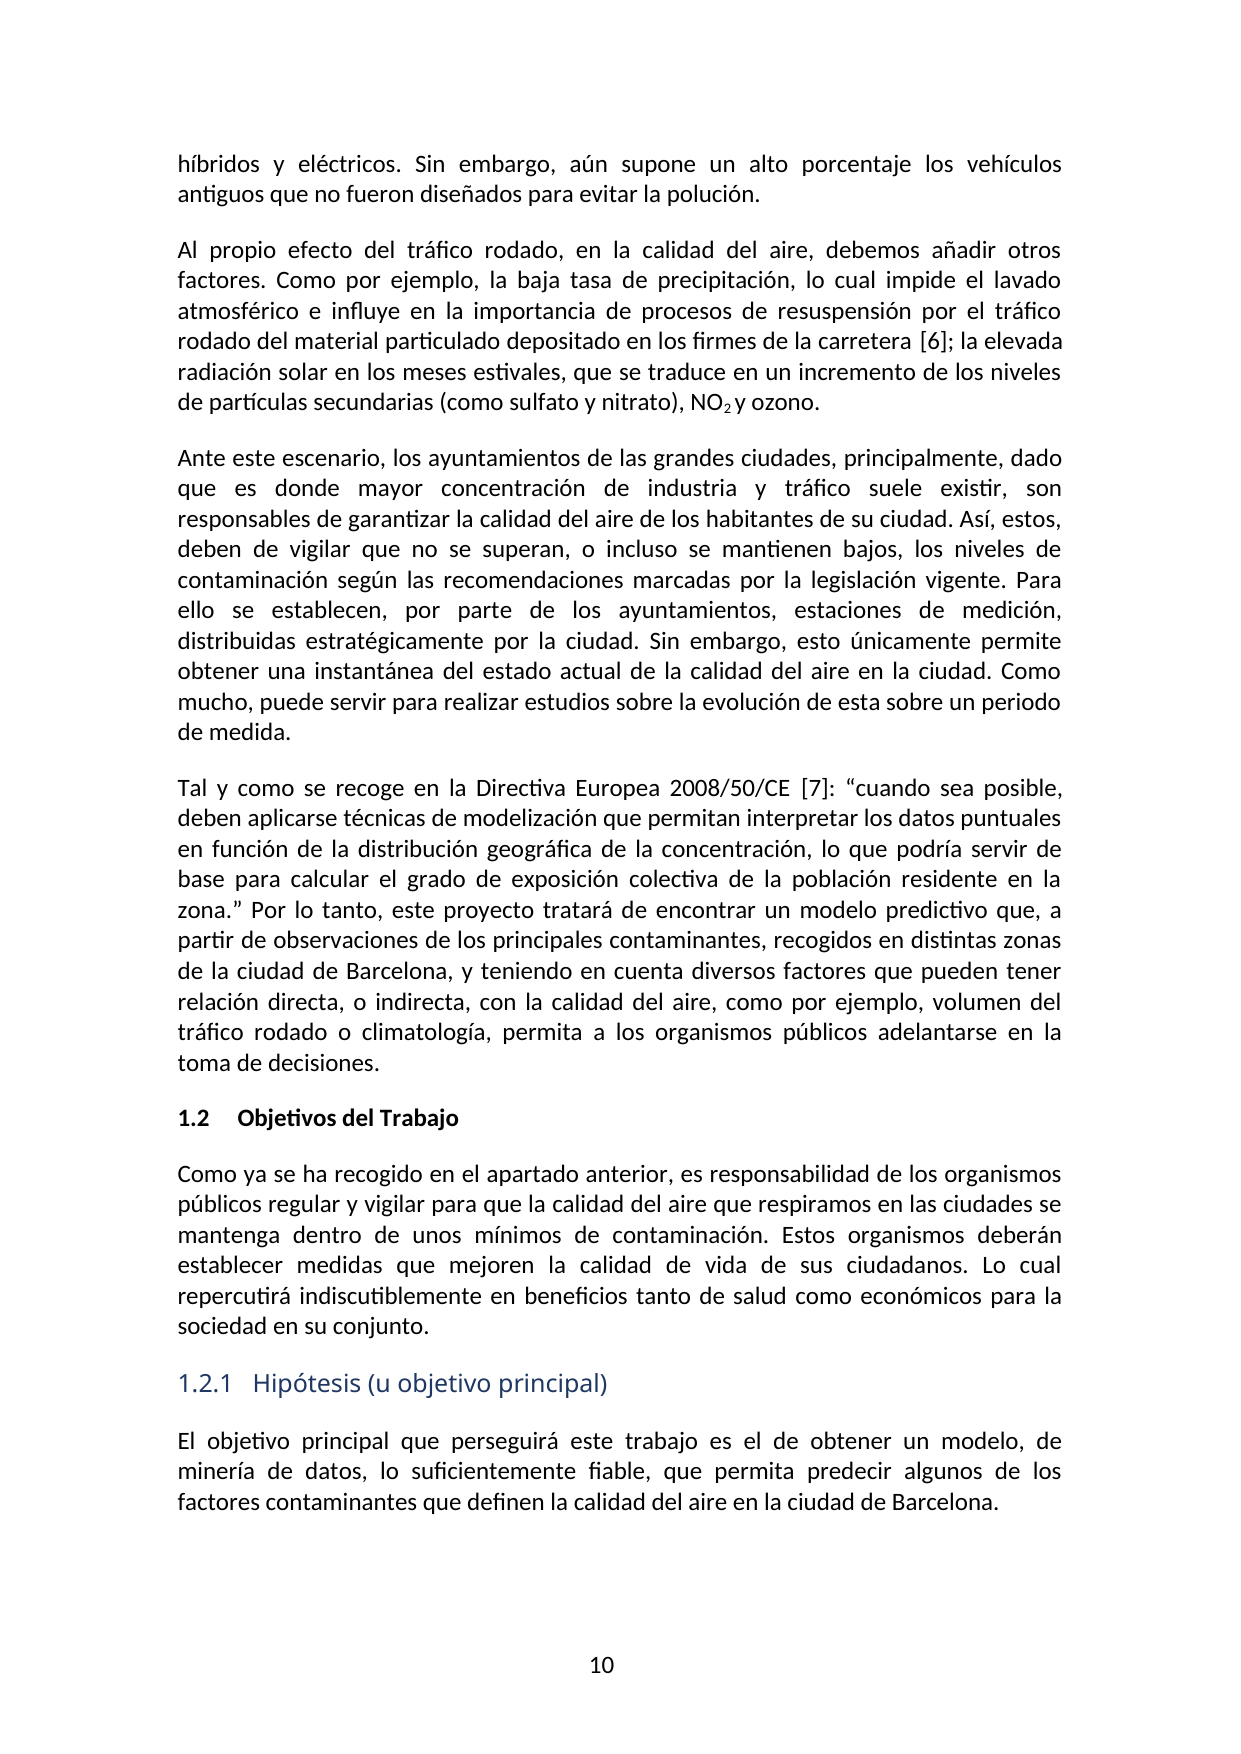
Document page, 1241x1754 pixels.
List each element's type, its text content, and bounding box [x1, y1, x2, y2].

text Ante este escenario, los ayuntamientos de las grandes ciudades, principalmente, dado que es donde mayor concentración de industria y tráfico suele existir, son responsables de garantizar la calidad del aire de los habitantes de su ciudad. Así, estos, deben de vigilar que no se superan, o incluso se mantienen bajos, los niveles de contaminación según las recomendaciones marcadas por la legislación vigente. Para ello se establecen, por parte de los ayuntamientos, estaciones de medición, distribuidas estratégicamente por la ciudad. Sin embargo, esto únicamente permite obtener una instantánea del estado actual de la calidad del aire en la ciudad. Como mucho, puede servir para realizar estudios sobre la evolución de esta sobre un periodo de medida. [177, 442, 1063, 747]
subtitle Hipótesis (u objetivo principal) [177, 1366, 1063, 1400]
subtitle Objetivos del Trabajo [177, 1102, 1063, 1133]
text Como ya se ha recogido en el apartado anterior, es responsabilidad de los organismos públicos regular y vigilar para que la calidad del aire que respiramos en las ciudades se mantenga dentro de unos mínimos de contaminación. Estos organismos deberán establecer medidas que mejoren la calidad de vida de sus ciudadanos. Lo cual repercutirá indiscutiblemente en beneficios tanto de salud como económicos para la sociedad en su conjunto. [177, 1158, 1063, 1341]
text Al propio efecto del tráfico rodado, en la calidad del aire, debemos añadir otros factores. Como por ejemplo, la baja tasa de precipitación, lo cual impide el lavado atmosférico e influye en la importancia de procesos de resuspensión por el tráfico rodado del material particulado depositado en los firmes de la carretera ; la elevada radiación solar en los meses estivales, que se traduce en un incremento de los niveles de partículas secundarias (como sulfato y nitrato), NO2 y ozono. [177, 234, 1063, 417]
text Tal y como se recoge en la Directiva Europea 2008/50/CE : “cuando sea posible, deben aplicarse técnicas de modelización que permitan interpretar los datos puntuales en función de la distribución geográfica de la concentración, lo que podría servir de base para calcular el grado de exposición colectiva de la población residente en la zona.” Por lo tanto, este proyecto tratará de encontrar un modelo predictivo que, a partir de observaciones de los principales contaminantes, recogidos en distintas zonas de la ciudad de Barcelona, y teniendo en cuenta diversos factores que pueden tener relación directa, o indirecta, con la calidad del aire, como por ejemplo, volumen del tráfico rodado o climatología, permita a los organismos públicos adelantarse en la toma de decisiones. [177, 772, 1063, 1077]
text El objetivo principal que perseguirá este trabajo es el de obtener un modelo, de minería de datos, lo suficientemente fiable, que permita predecir algunos de los factores contaminantes que definen la calidad del aire en la ciudad de Barcelona. [177, 1425, 1063, 1517]
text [177, 148, 1063, 209]
